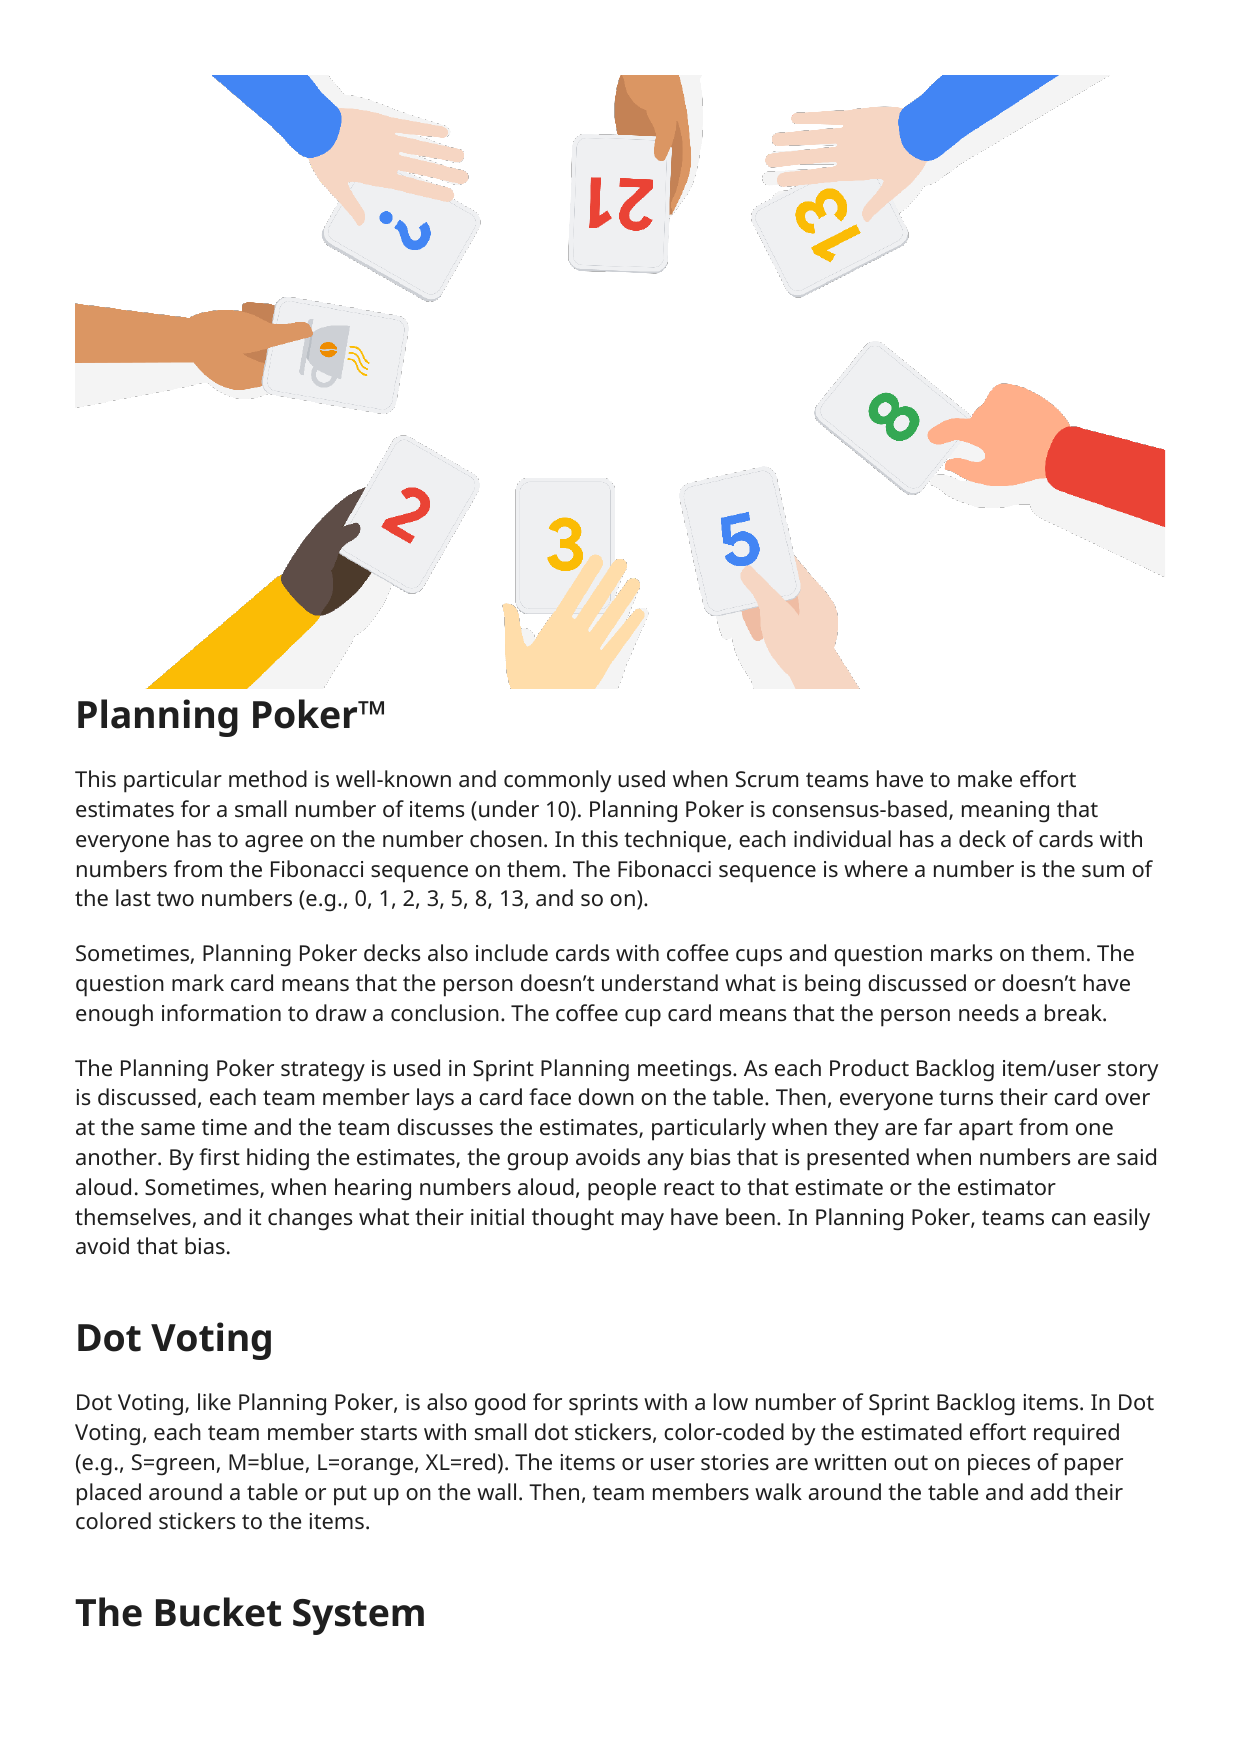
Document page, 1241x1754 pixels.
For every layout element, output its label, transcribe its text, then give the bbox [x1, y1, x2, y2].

text The Planning Poker strategy is used in Sprint Planning meetings. As each Product Backlog item/user story is discussed, each team member lays a card face down on the table. Then, everyone turns their card over at the same time and the team discusses the estimates, particularly when they are far apart from one another. By first hiding the estimates, the group avoids any bias that is presented when numbers are said aloud. Sometimes, when hearing numbers aloud, people react to that estimate or the estimator themselves, and it changes what their initial thought may have been. In Planning Poker, teams can easily avoid that bias. [75, 1053, 1165, 1261]
text Sometimes, Planning Poker decks also include cards with coffee cups and question marks on them. The question mark card means that the person doesn’t understand what is being discussed or doesn’t have enough information to draw a conclusion. The coffee cup card means that the person needs a break. [75, 938, 1165, 1028]
text Planning Poker™ [75, 689, 1165, 739]
text Dot Voting [75, 1311, 1165, 1362]
text This particular method is well-known and commonly used when Scrum teams have to make effort estimates for a small number of items (under 10). Planning Poker is consensus-based, meaning that everyone has to agree on the number chosen. In this technique, each individual has a deck of cards with numbers from the Fibonacci sequence on them. The Fibonacci sequence is where a number is the sum of the last two numbers (e.g., 0, 1, 2, 3, 5, 8, 13, and so on). [75, 764, 1165, 913]
picture [75, 75, 1166, 689]
text The Bucket System [75, 1586, 1165, 1637]
text Dot Voting, like Planning Poker, is also good for sprints with a low number of Sprint Backlog items. In Dot Voting, each team member starts with small dot stickers, color-coded by the estimated effort required (e.g., S=green, M=blue, L=orange, XL=red). The items or user stories are written out on pieces of paper placed around a table or put up on the wall. Then, team members walk around the table and add their colored stickers to the items. [75, 1387, 1165, 1536]
